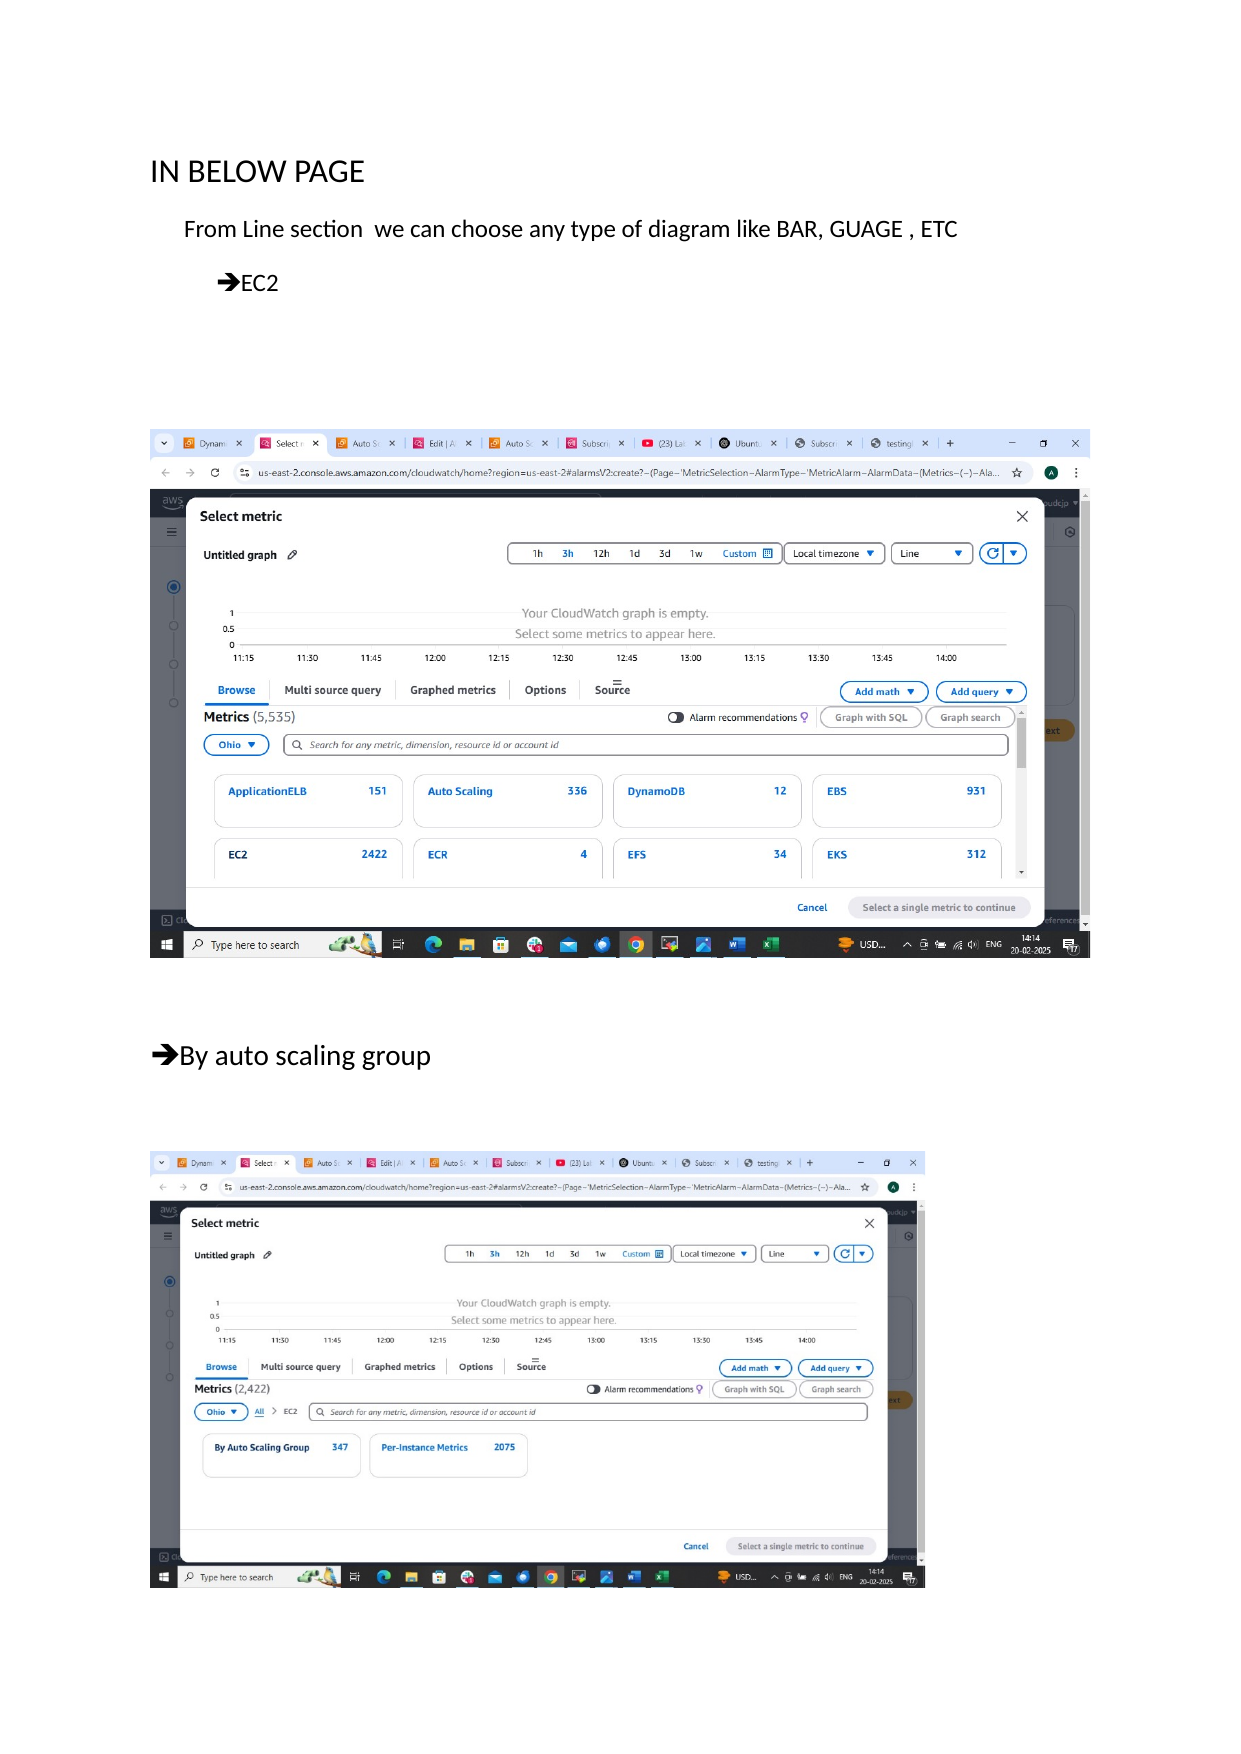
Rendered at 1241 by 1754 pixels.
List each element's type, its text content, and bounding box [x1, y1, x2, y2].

picture [150, 1151, 926, 1588]
text From Line section we can choose any type of diagram like BAR, GUAGE , ETC [150, 213, 1090, 244]
picture [150, 429, 1091, 958]
text By auto scaling group [150, 1037, 1090, 1072]
text IN BELOW PAGE [150, 150, 1090, 191]
list EC2 [216, 267, 1090, 297]
